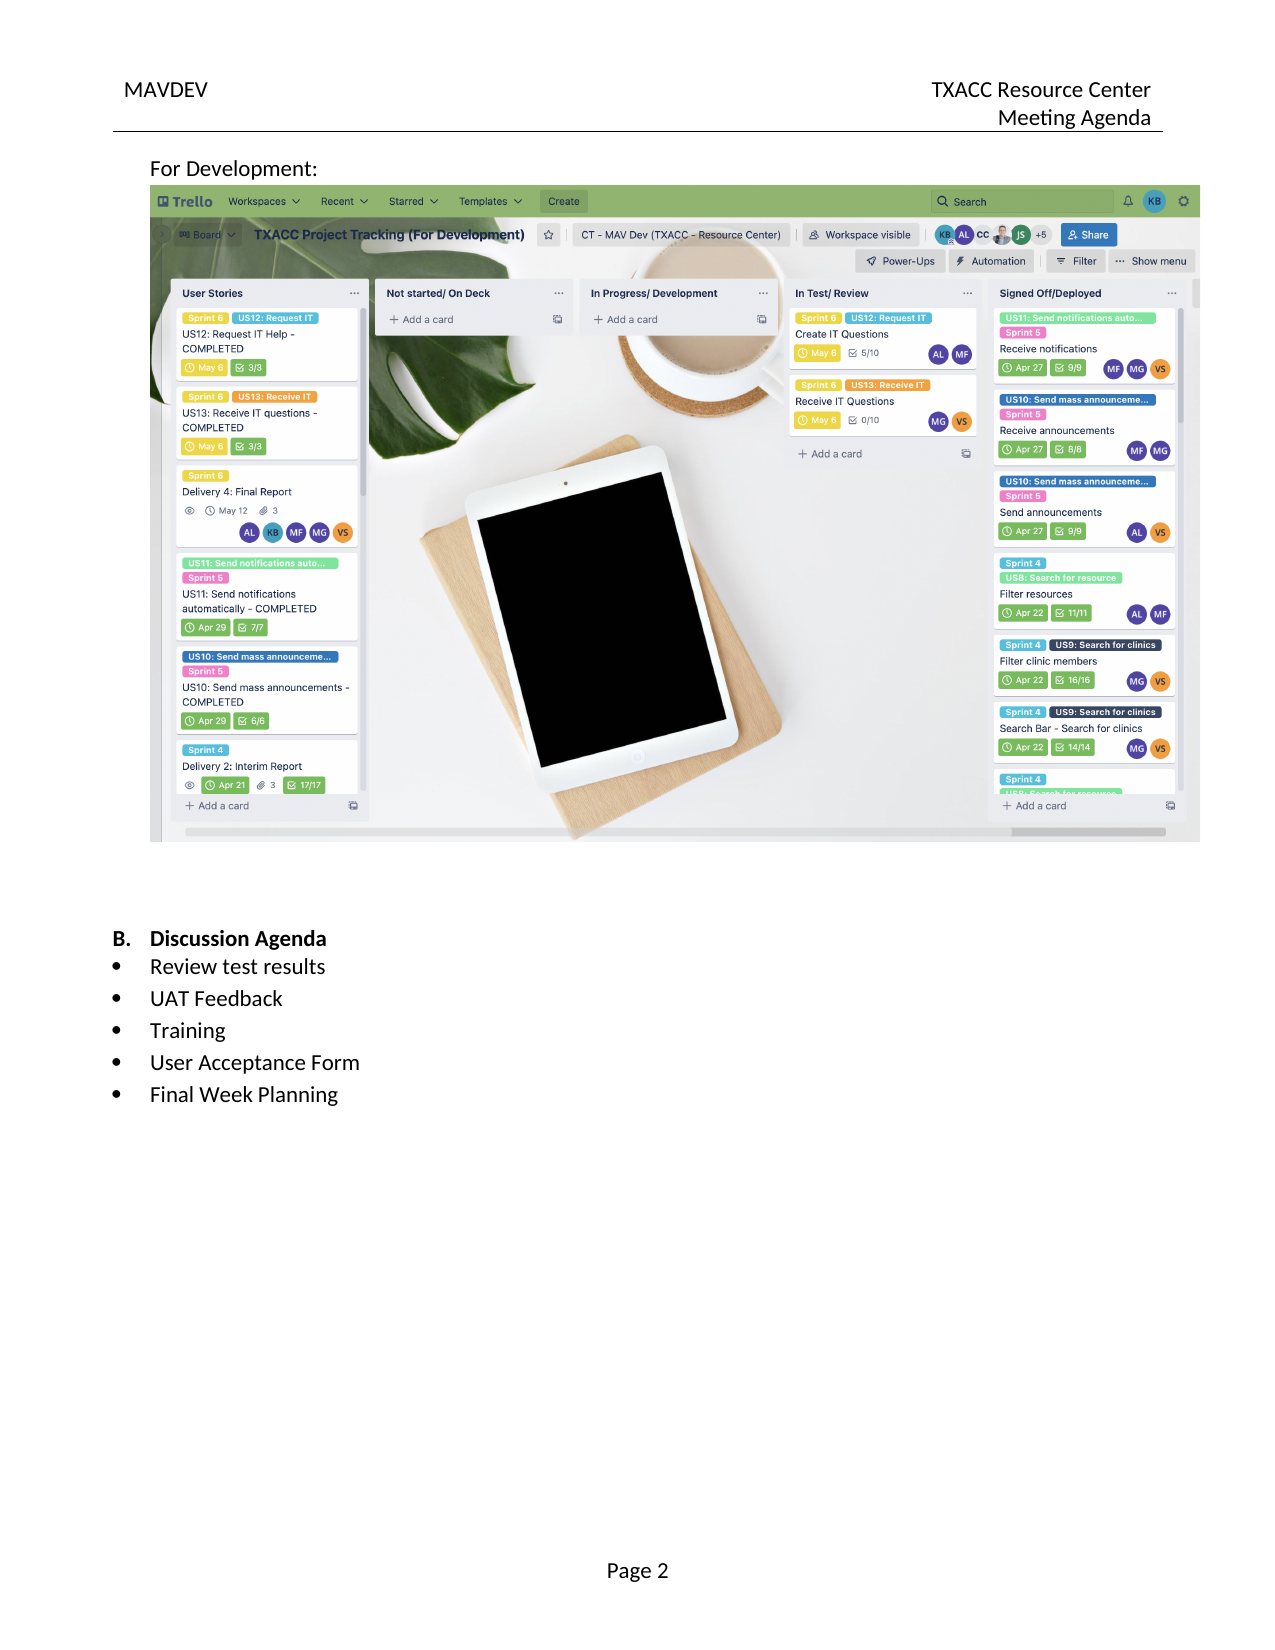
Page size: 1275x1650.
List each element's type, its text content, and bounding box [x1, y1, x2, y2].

list User Acceptance Form [112, 1048, 1162, 1076]
list Training [112, 1016, 1162, 1044]
list Discussion Agenda [112, 924, 1162, 952]
picture [150, 185, 1200, 842]
list For Development: [150, 154, 1162, 182]
list Final Week Planning [112, 1081, 1162, 1109]
list Review test results [112, 952, 1162, 980]
list UAT Feedback [112, 984, 1162, 1012]
